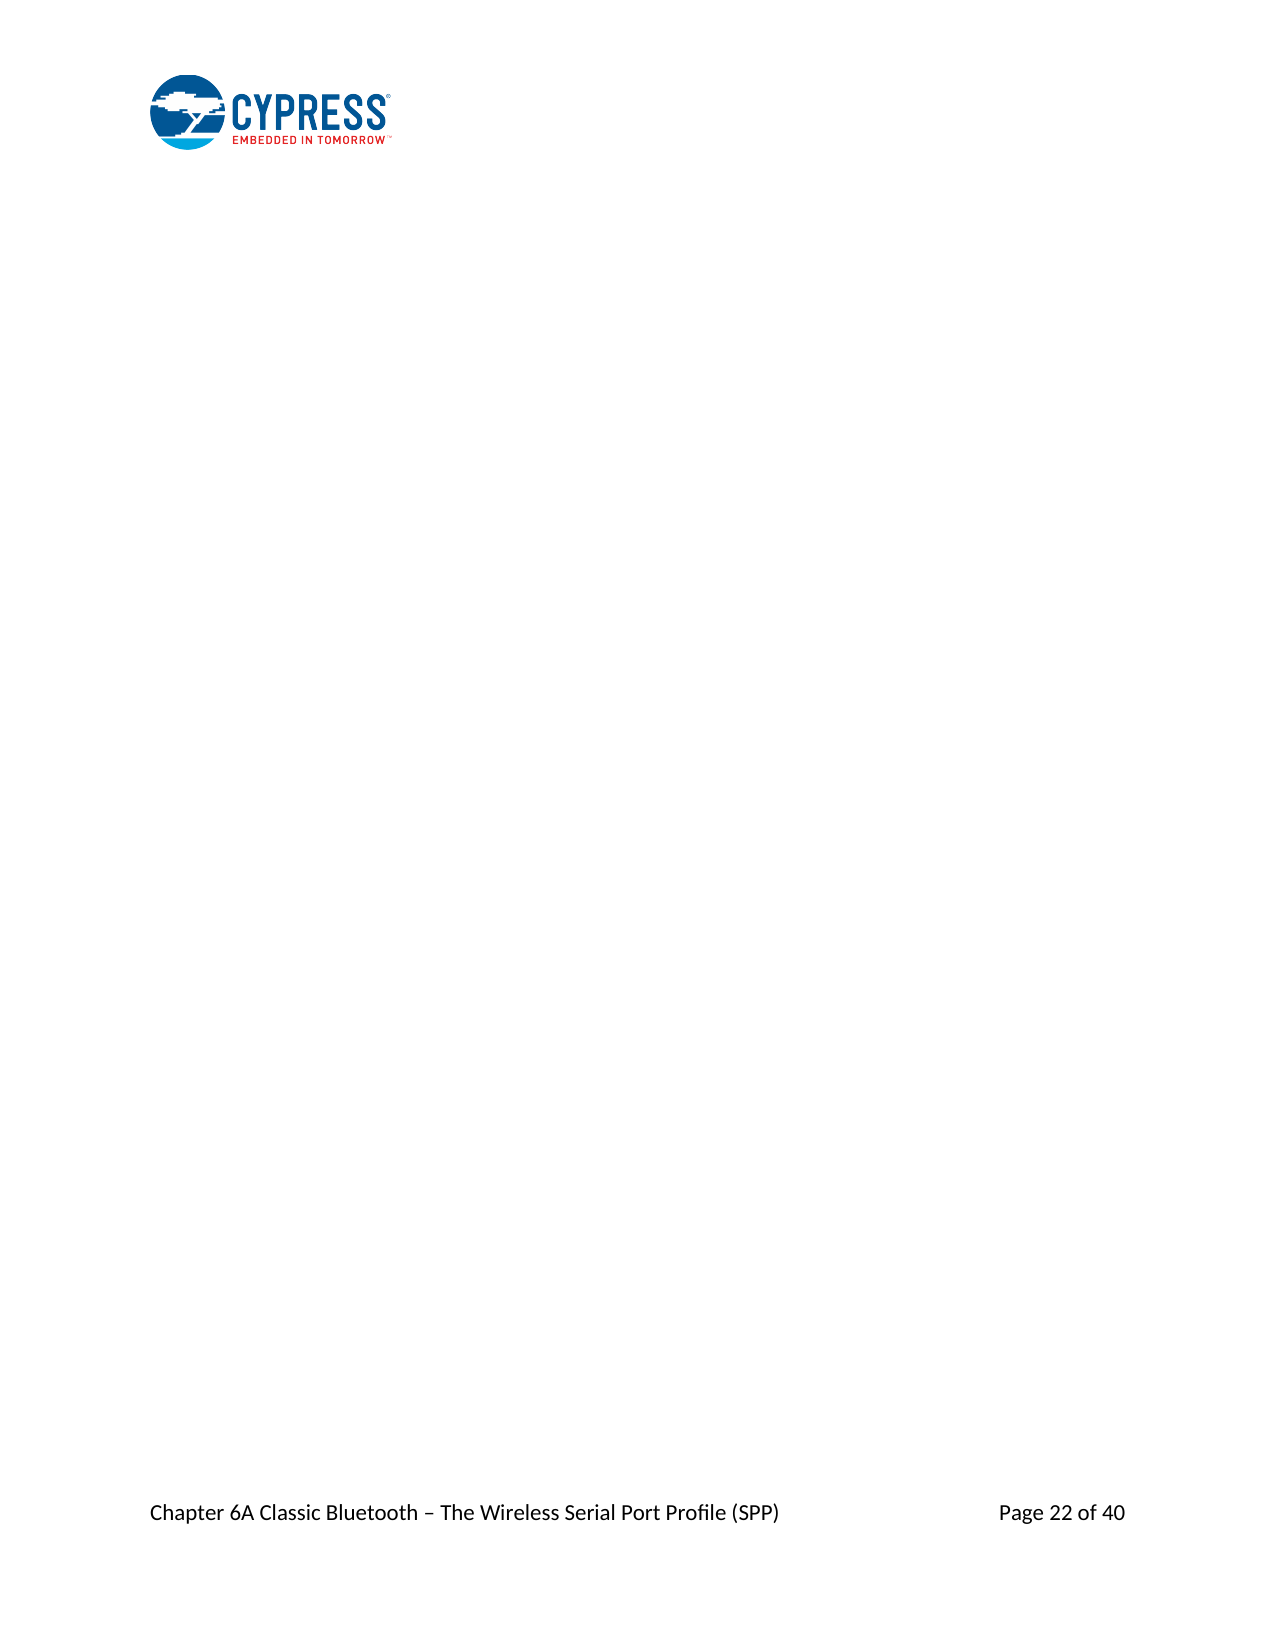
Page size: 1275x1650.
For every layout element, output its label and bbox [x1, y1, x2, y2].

picture [150, 75, 392, 150]
